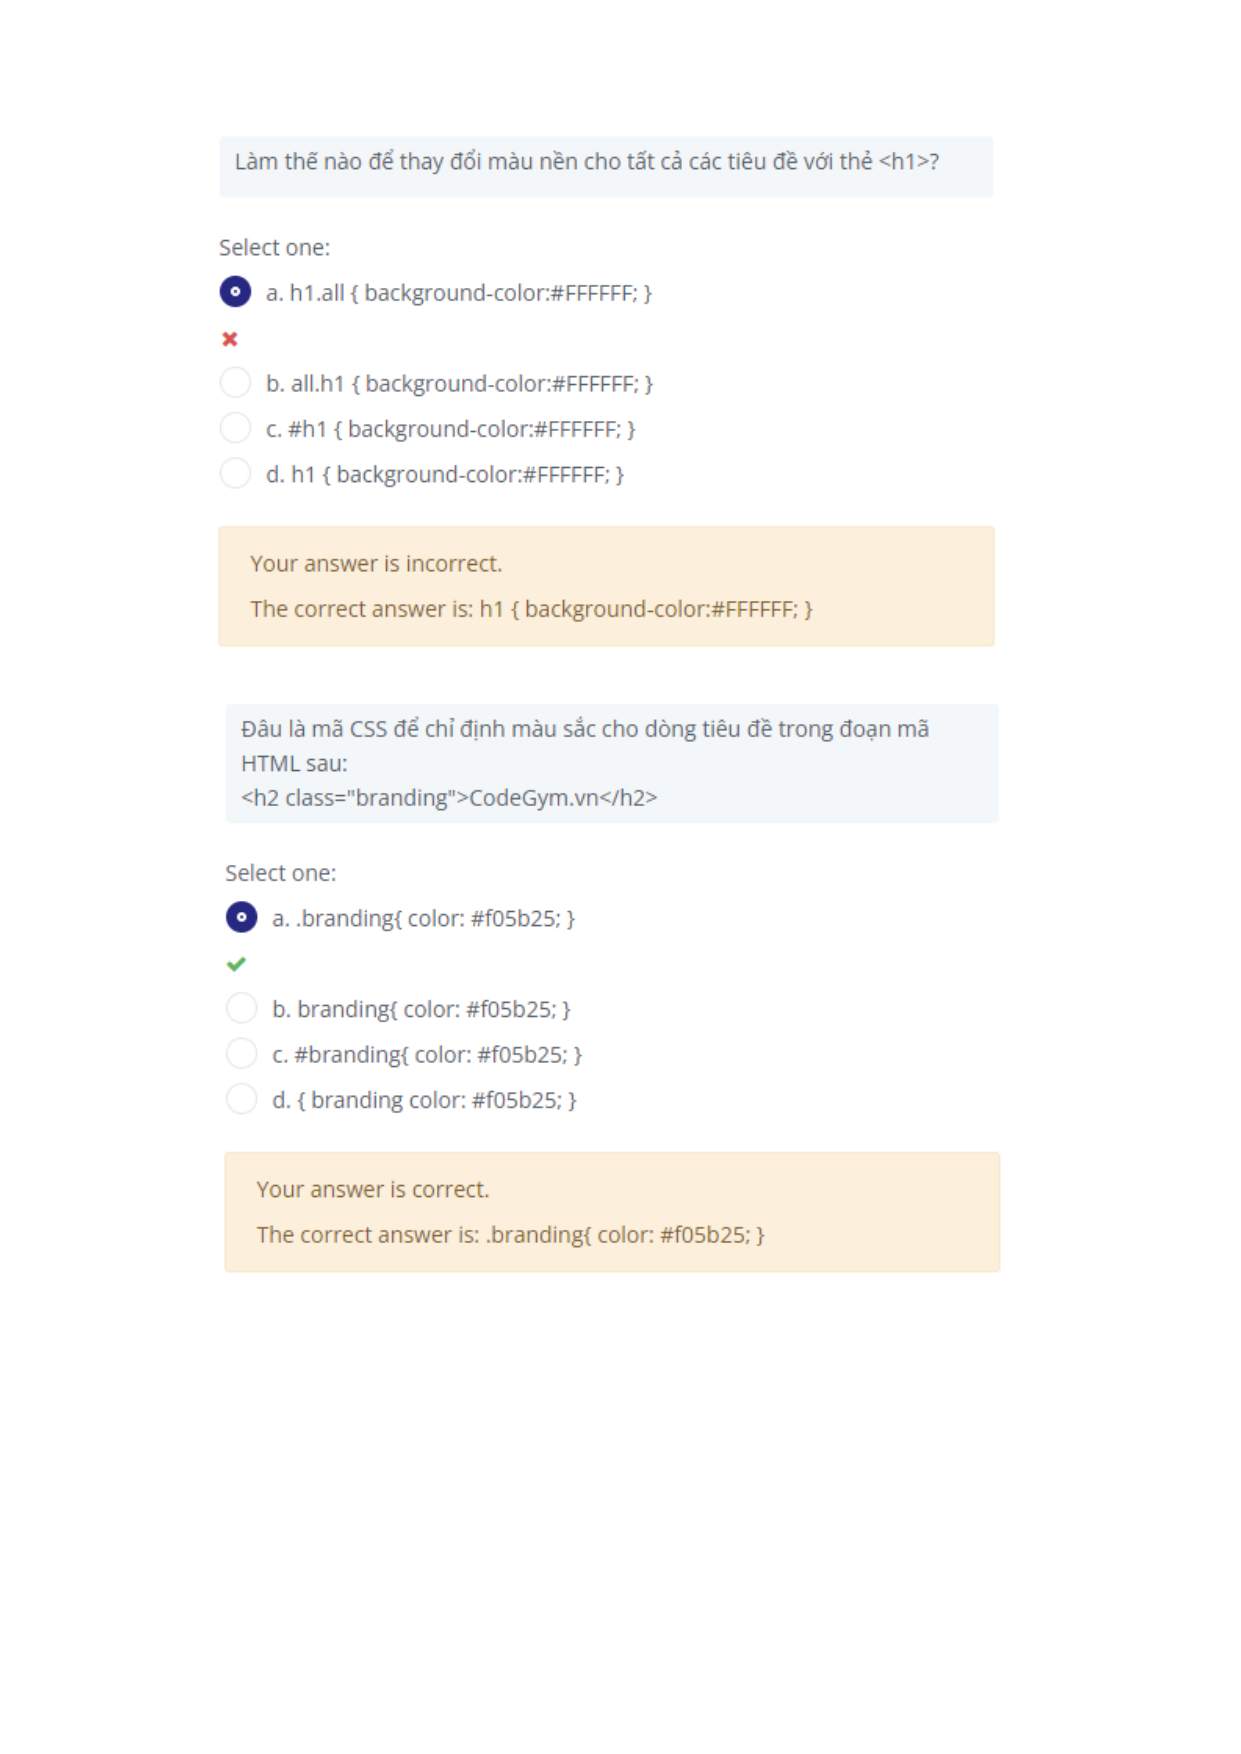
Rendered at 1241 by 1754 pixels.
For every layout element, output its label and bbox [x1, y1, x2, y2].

picture [206, 687, 1007, 1290]
picture [206, 118, 1006, 661]
